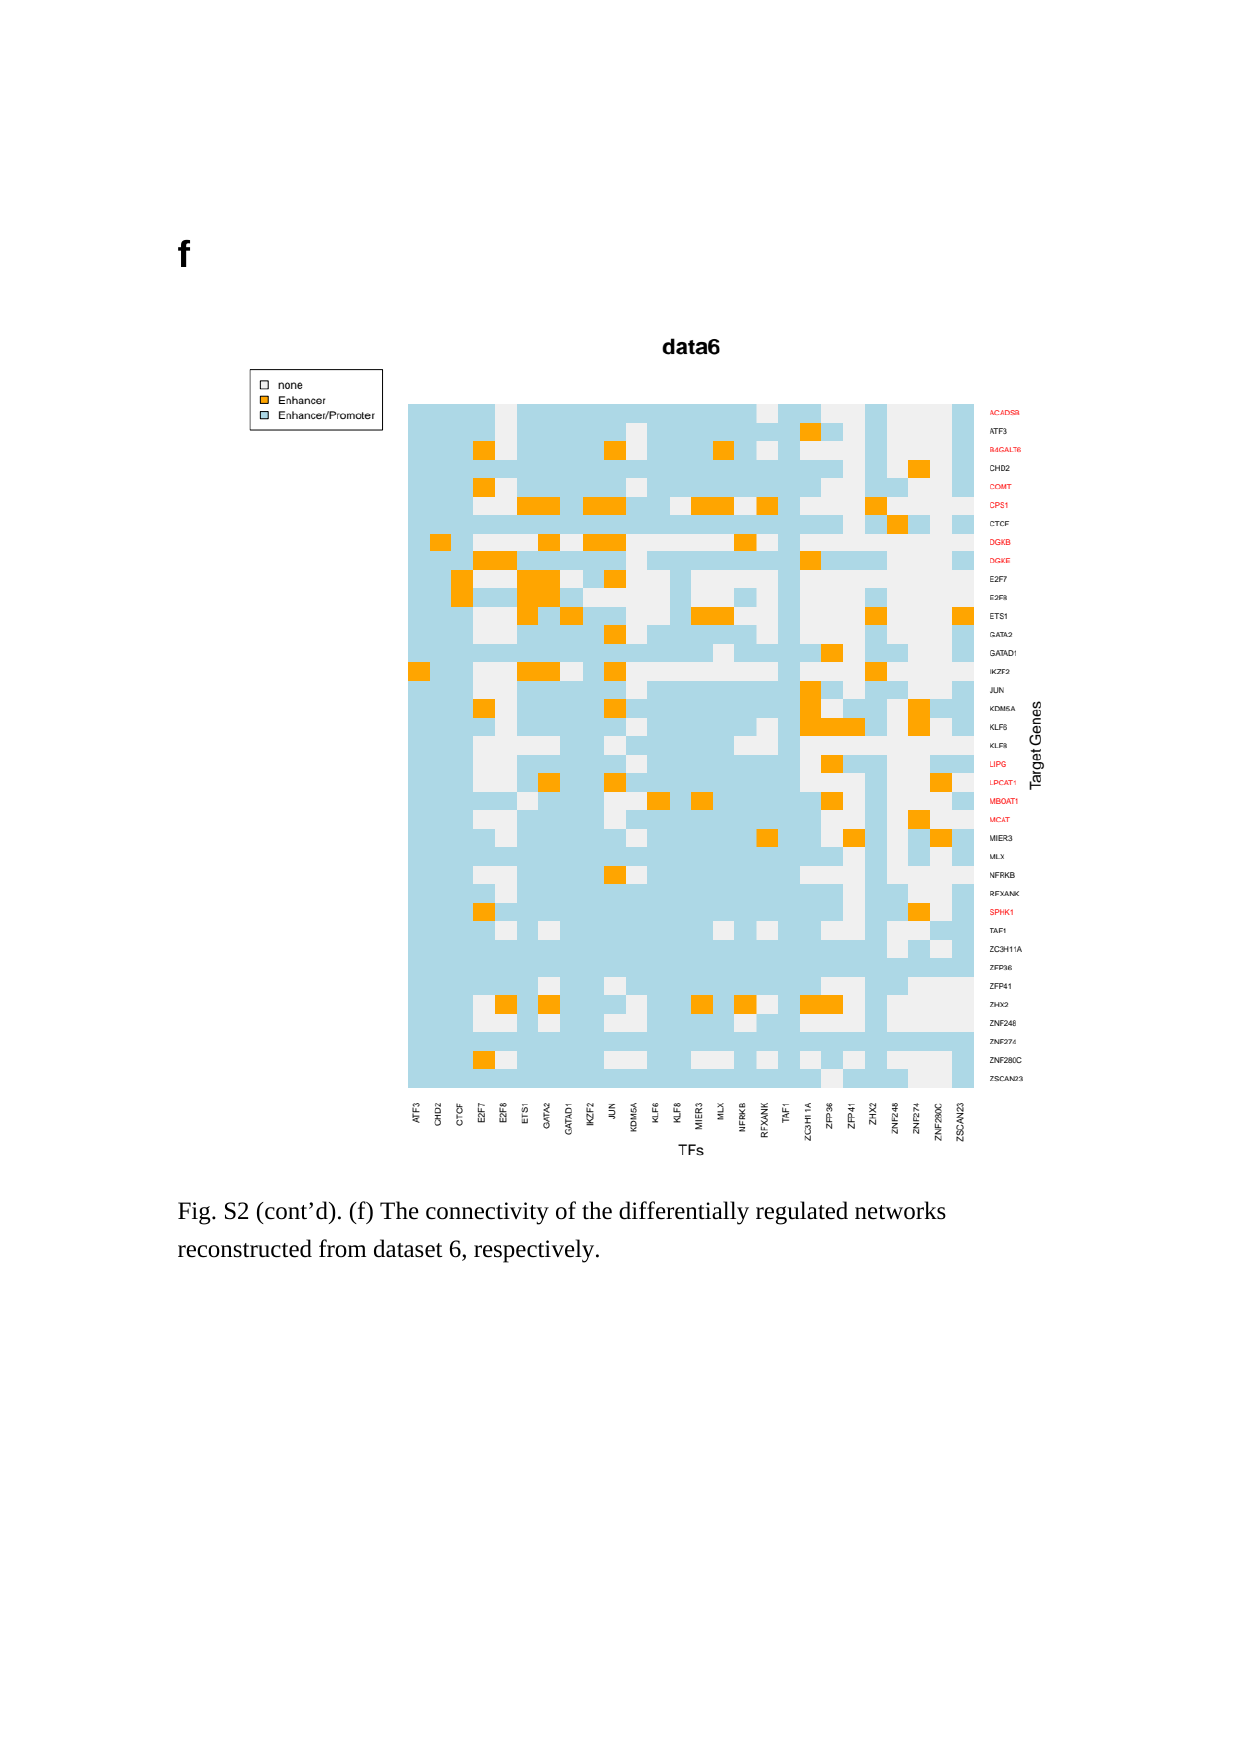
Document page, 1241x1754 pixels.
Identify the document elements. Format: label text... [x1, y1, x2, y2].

text f [177, 217, 1063, 291]
text Fig. S2 (cont’d). (f) The connectivity of the differentially regulated networks reconstructed from dataset 6, respectively. [177, 1192, 1063, 1267]
